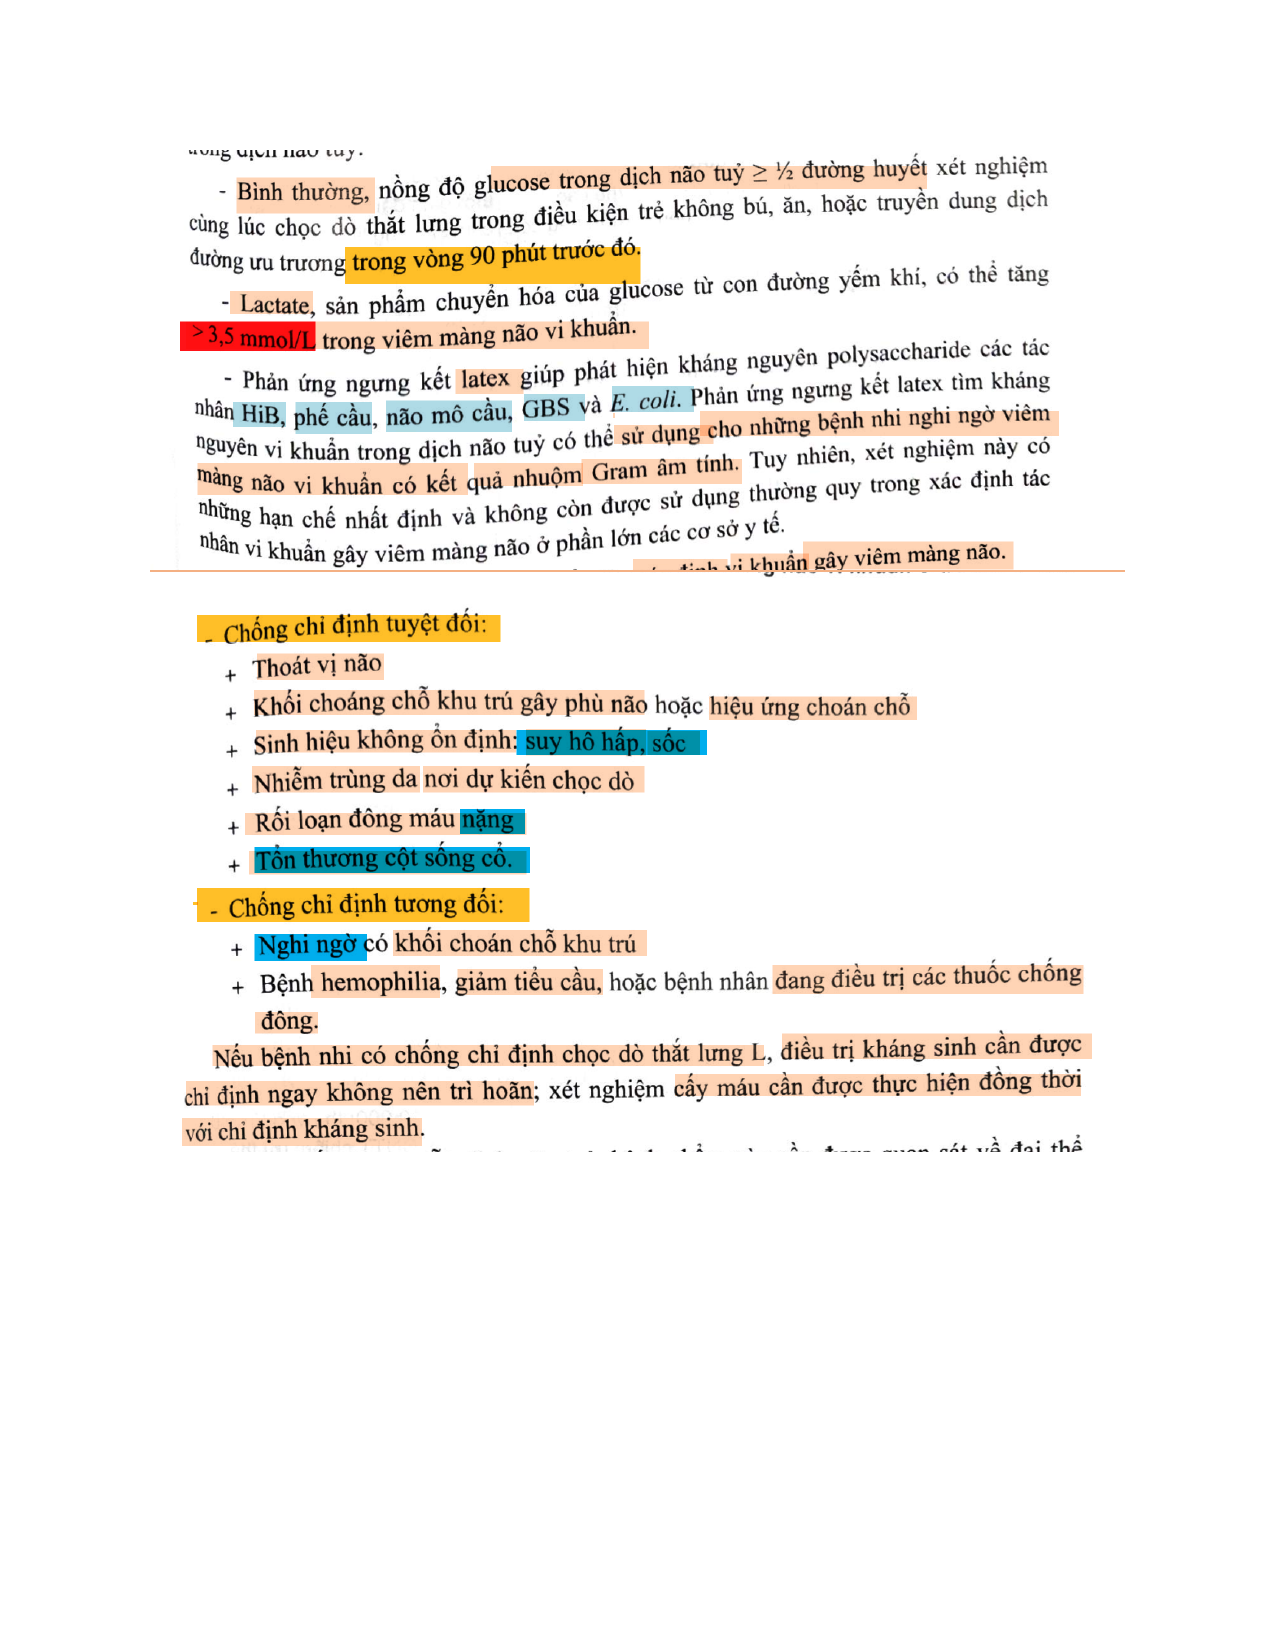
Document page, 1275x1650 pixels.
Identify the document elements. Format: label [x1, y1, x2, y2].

picture [150, 572, 1125, 1152]
picture [150, 150, 1125, 570]
